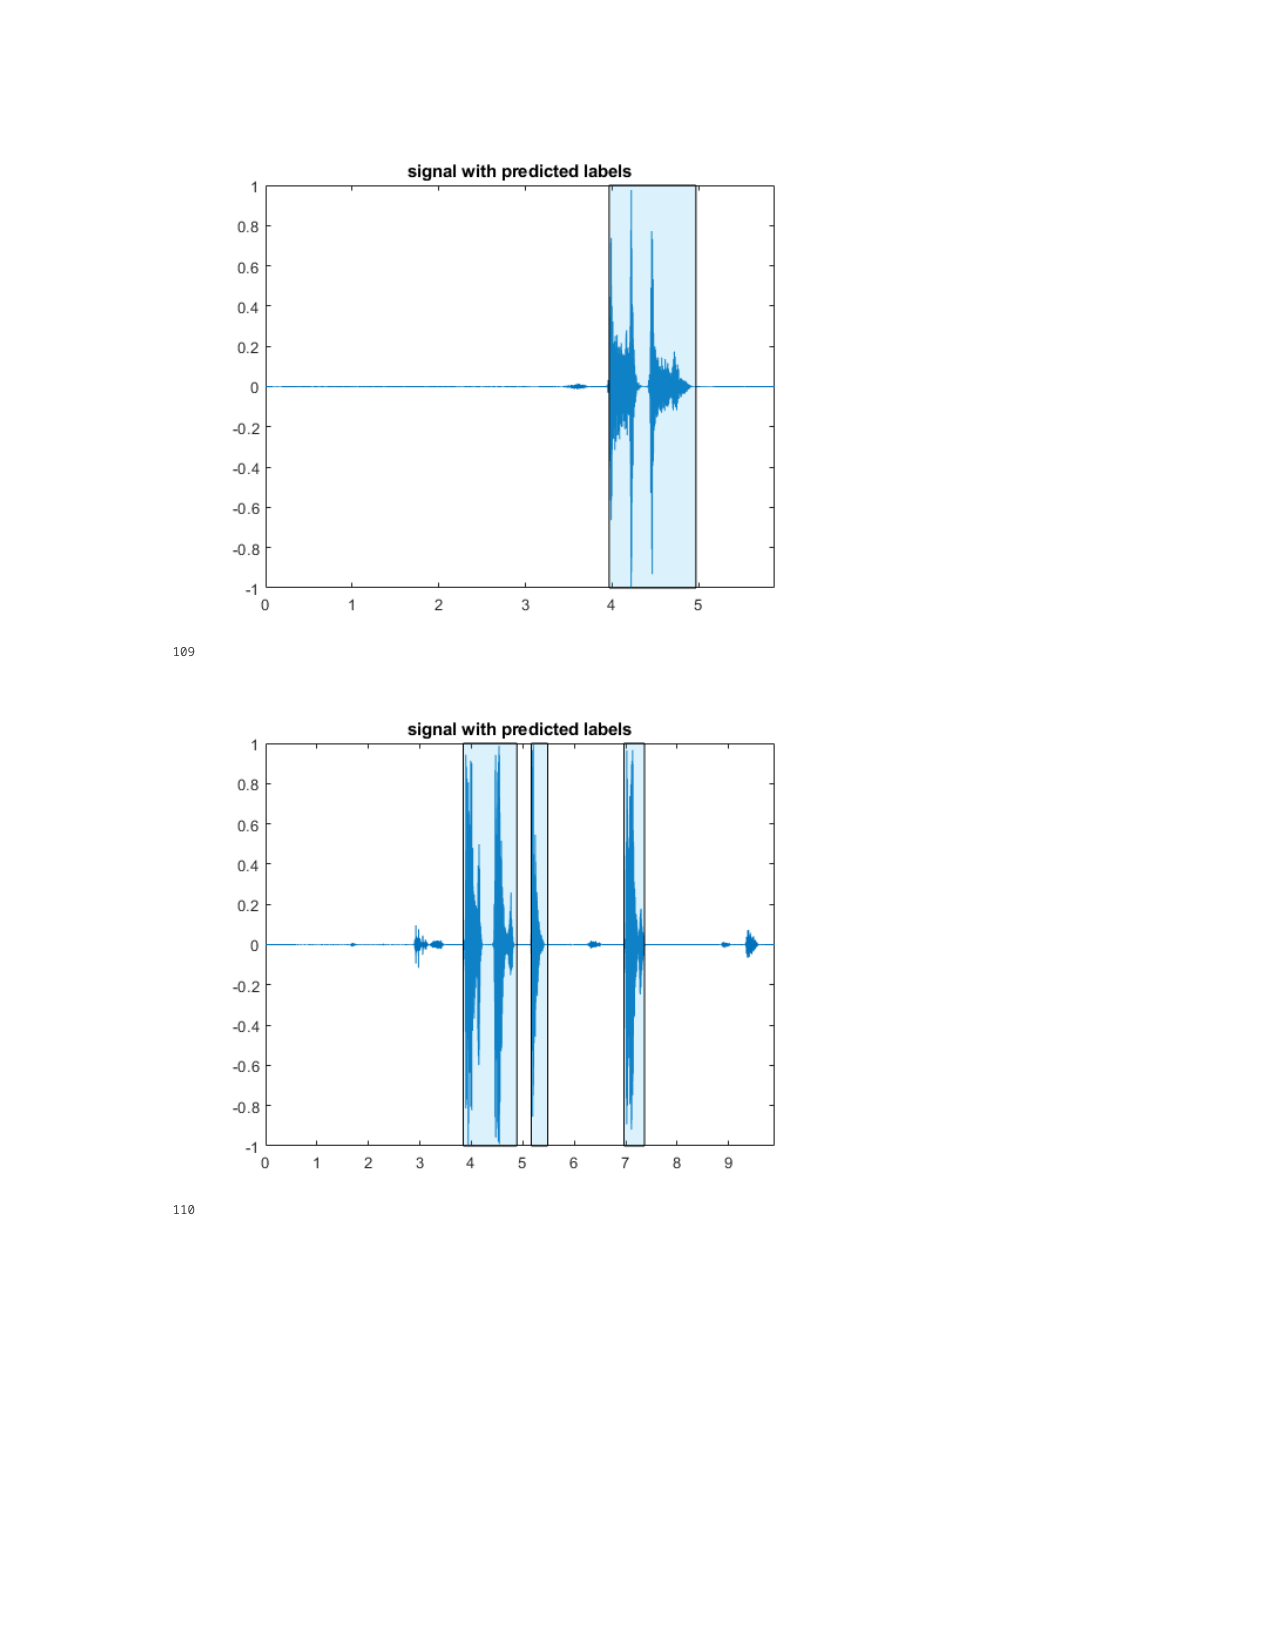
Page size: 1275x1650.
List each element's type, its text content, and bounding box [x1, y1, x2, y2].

text 109 [150, 643, 1125, 661]
text 110 [150, 1201, 1125, 1218]
picture [180, 707, 837, 1200]
picture [180, 150, 837, 642]
